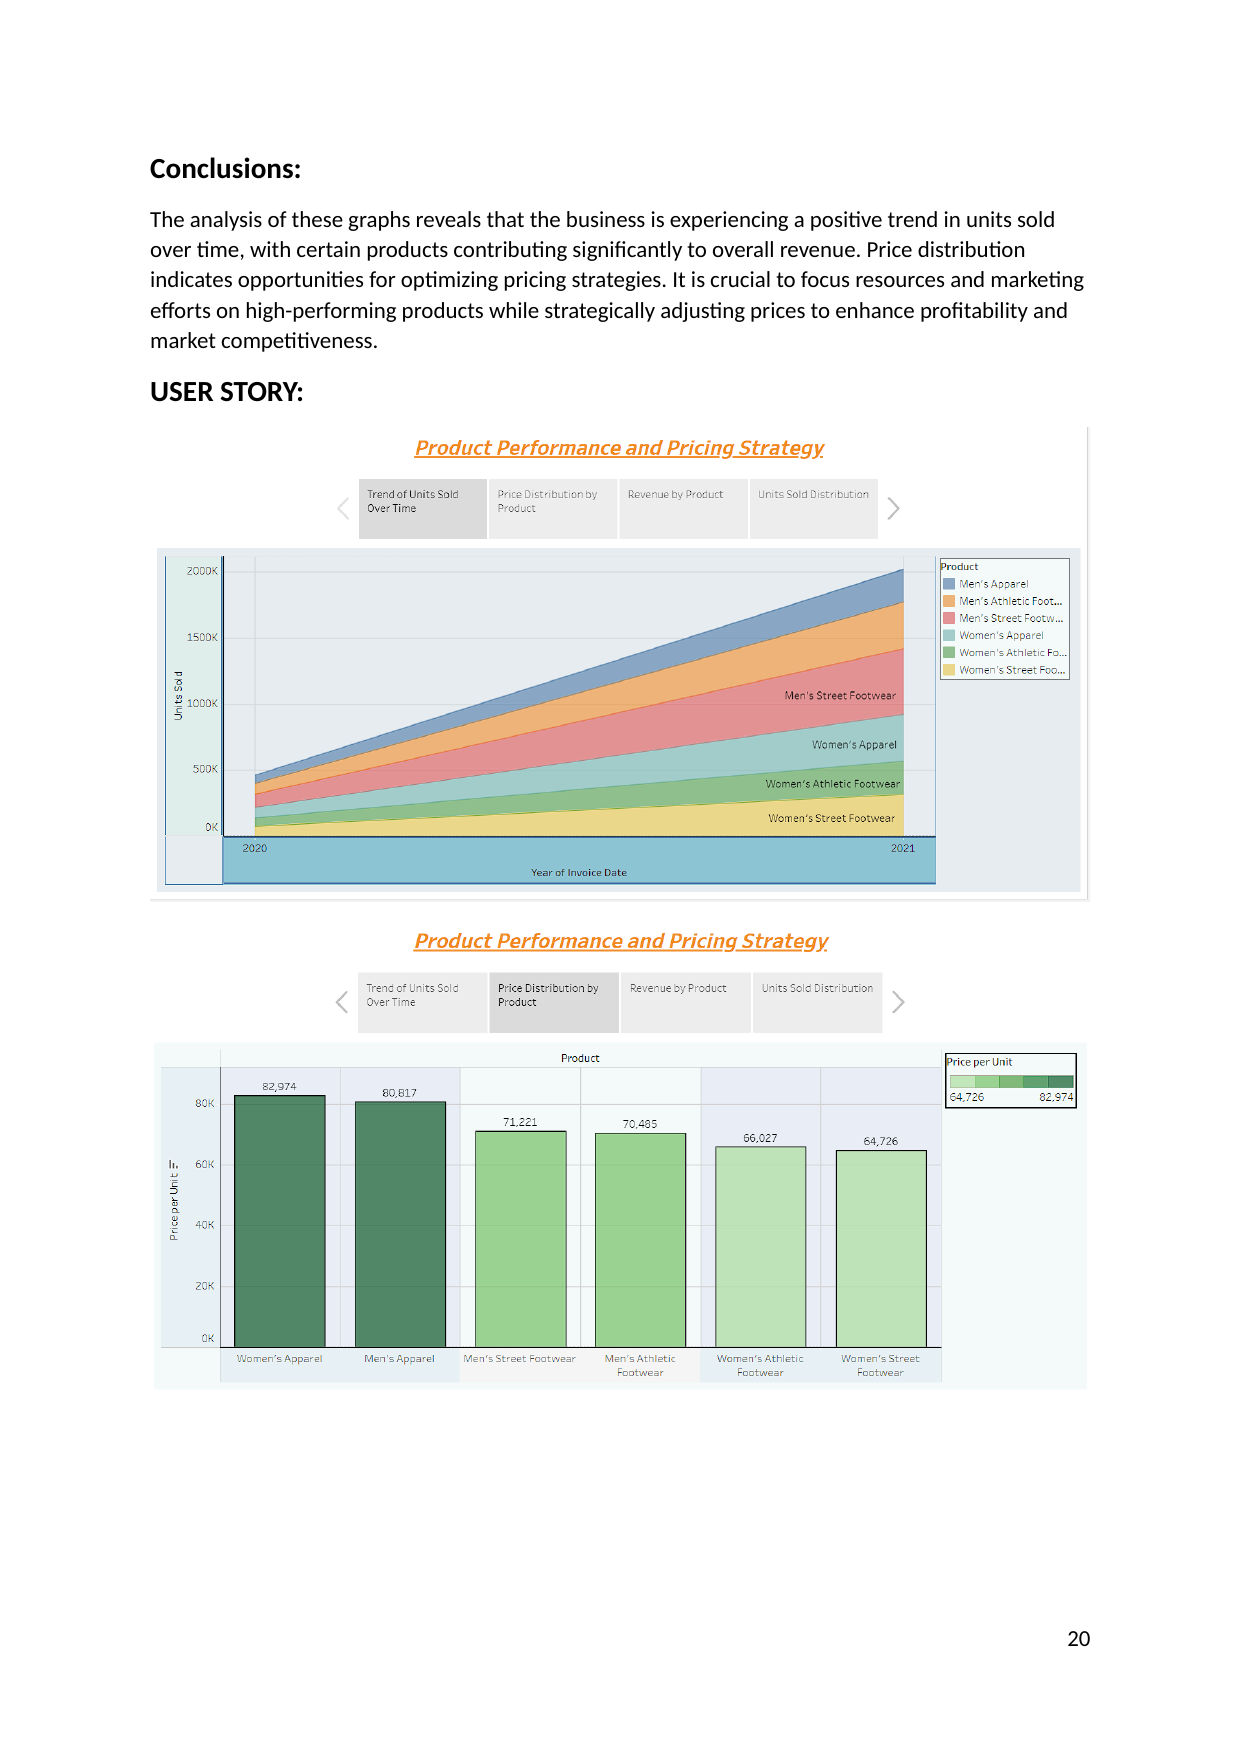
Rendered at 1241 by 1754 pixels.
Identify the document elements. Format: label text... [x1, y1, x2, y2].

text USER STORY: [150, 373, 1090, 408]
picture [150, 920, 1091, 1396]
text The analysis of these graphs reveals that the business is experiencing a positive trend in units sold over time, with certain products contributing significantly to overall revenue. Price distribution indicates opportunities for optimizing pricing strategies. It is crucial to focus resources and marketing efforts on high-performing products while strategically adjusting prices to enhance profitability and market competitiveness. [150, 205, 1090, 354]
text Conclusions: [150, 150, 1090, 186]
picture [150, 427, 1091, 902]
